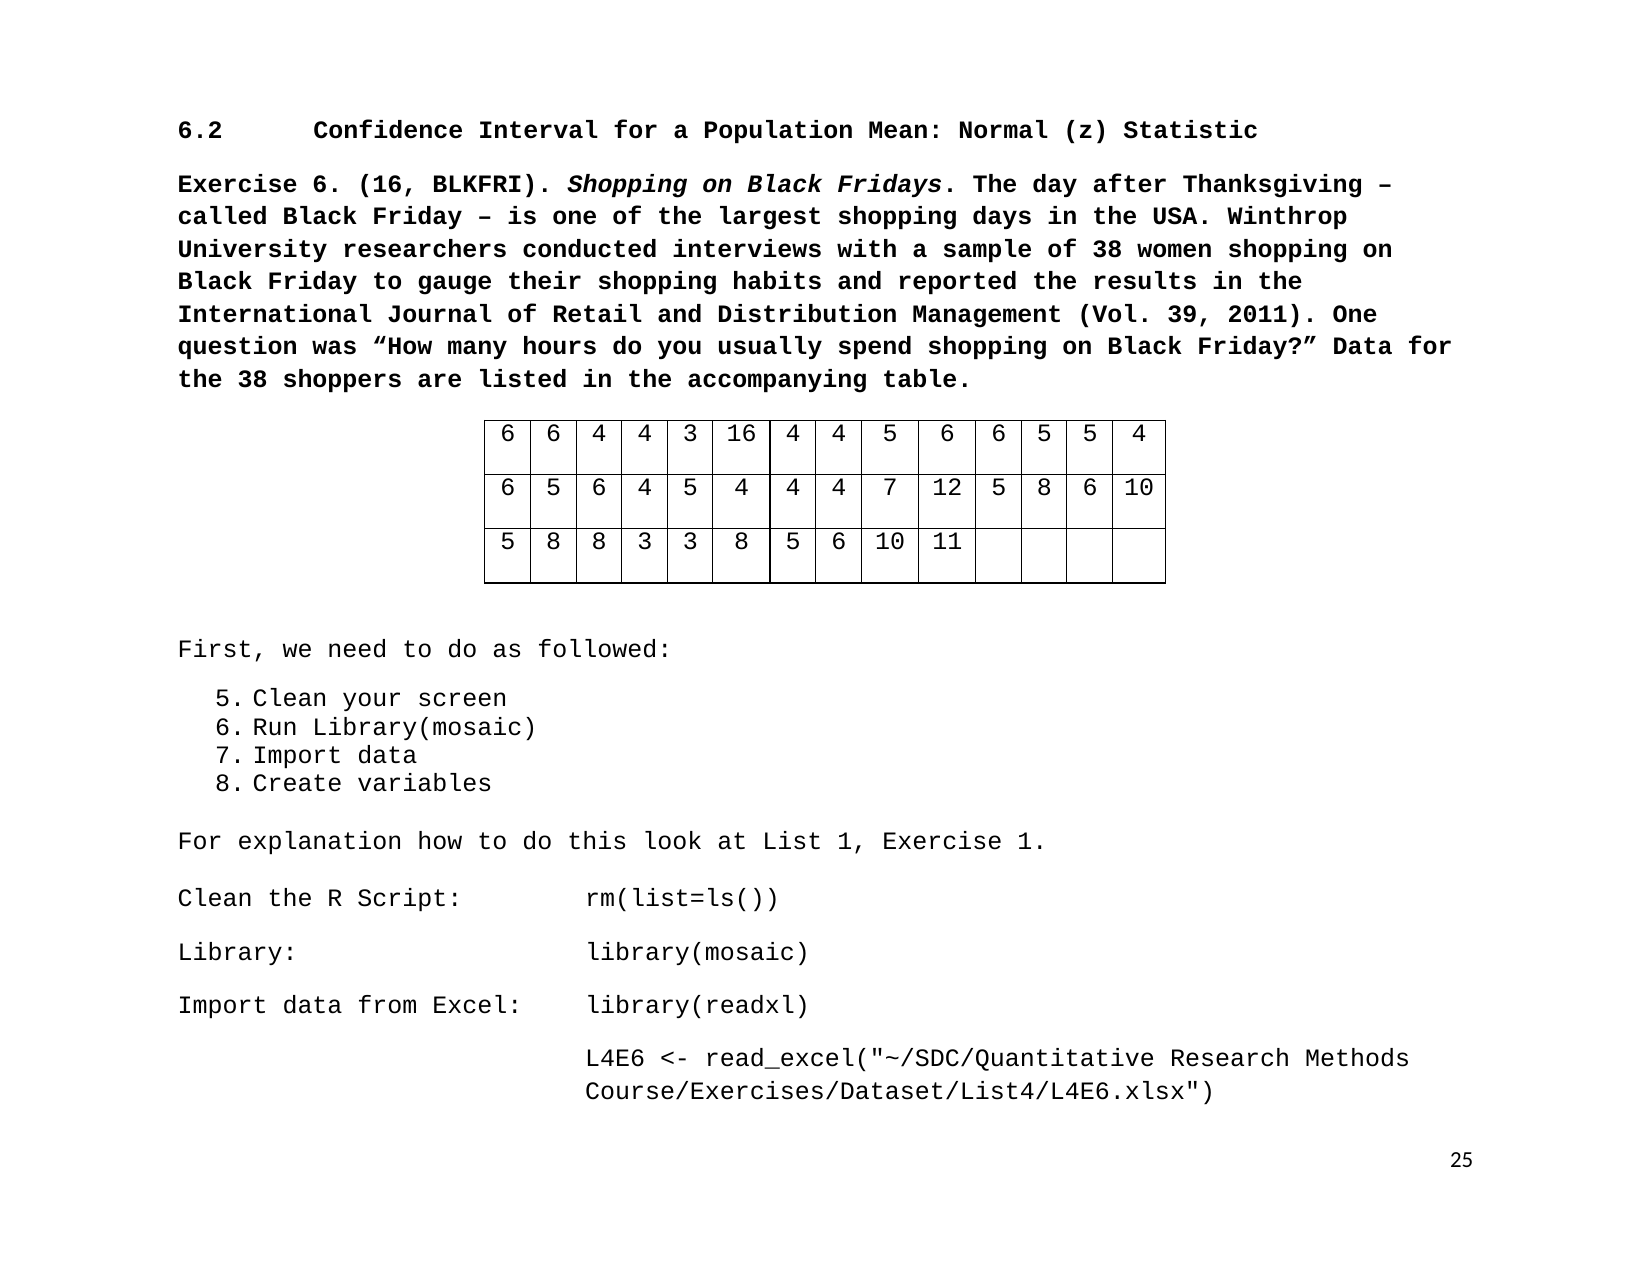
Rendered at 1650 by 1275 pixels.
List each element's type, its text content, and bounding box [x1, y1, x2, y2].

table_cell 8 [713, 529, 769, 582]
table_cell 6 [577, 475, 621, 528]
table_cell [1022, 529, 1066, 582]
table_cell 10 [1113, 475, 1165, 528]
table_cell 5 [771, 529, 815, 582]
table_header 6 [976, 421, 1021, 474]
table_cell 8 [1022, 475, 1066, 528]
table_header 4 [1113, 421, 1165, 474]
table_cell 5 [531, 475, 576, 528]
table_cell 12 [919, 475, 975, 528]
table_cell 11 [919, 529, 975, 582]
table_cell 4 [771, 475, 815, 528]
table_cell 5 [976, 475, 1021, 528]
list Confidence Interval for a Population Mean: Normal (z) Statistic [177, 118, 1473, 146]
text L4E6 <- read_excel("~/SDC/Quantitative Research Methods Course/Exercises/Dataset/List4/L4E6.xlsx") [585, 1046, 1473, 1107]
table_cell 10 [862, 529, 918, 582]
table_header 5 [862, 421, 918, 474]
table_cell 8 [577, 529, 621, 582]
table_cell 4 [713, 475, 769, 528]
text Import data from Excel: library(readxl) [177, 993, 1473, 1021]
table_cell 8 [531, 529, 576, 582]
table_header 3 [668, 421, 712, 474]
table_header 4 [816, 421, 861, 474]
table_cell 4 [622, 475, 667, 528]
text Clean the R Script: rm(list=ls()) [177, 886, 1473, 914]
table_cell 6 [1067, 475, 1112, 528]
text First, we need to do as followed: [177, 637, 1473, 665]
text Library: library(mosaic) [177, 939, 1473, 968]
table_header 4 [577, 421, 621, 474]
text Exercise 6. (16, BLKFRI). Shopping on Black Fridays. The day after Thanksgiving – called Black Friday – is one of the largest shopping days in the USA. Winthrop University researchers conducted interviews with a sample of 38 women shopping on Black Friday to gauge their shopping habits and reported the results in the International Journal of Retail and Distribution Management (Vol. 39, 2011). One question was “How many hours do you usually spend shopping on Black Friday?” Data for the 38 shoppers are listed in the accompanying table. [177, 171, 1473, 395]
table_header 4 [622, 421, 667, 474]
table_cell 5 [668, 475, 712, 528]
table_header 16 [713, 421, 769, 474]
list Create variables [215, 771, 1473, 799]
table_cell 7 [862, 475, 918, 528]
table_header 5 [1022, 421, 1066, 474]
text For explanation how to do this look at List 1, Exercise 1. [177, 828, 1473, 857]
table_cell 3 [622, 529, 667, 582]
list Import data [215, 743, 1473, 771]
table_header 6 [919, 421, 975, 474]
table_cell 6 [816, 529, 861, 582]
list Clean your screen [215, 686, 1473, 714]
table_header 4 [771, 421, 815, 474]
table_cell [1067, 529, 1112, 582]
table_cell 4 [816, 475, 861, 528]
table_cell [1113, 529, 1165, 582]
table_cell 6 [485, 475, 530, 528]
table_header 6 [531, 421, 576, 474]
table_cell [976, 529, 1021, 582]
table_cell 3 [668, 529, 712, 582]
table_header 5 [1067, 421, 1112, 474]
table_cell 5 [485, 529, 530, 582]
table_header 6 [485, 421, 530, 474]
list Run Library(mosaic) [215, 714, 1473, 743]
